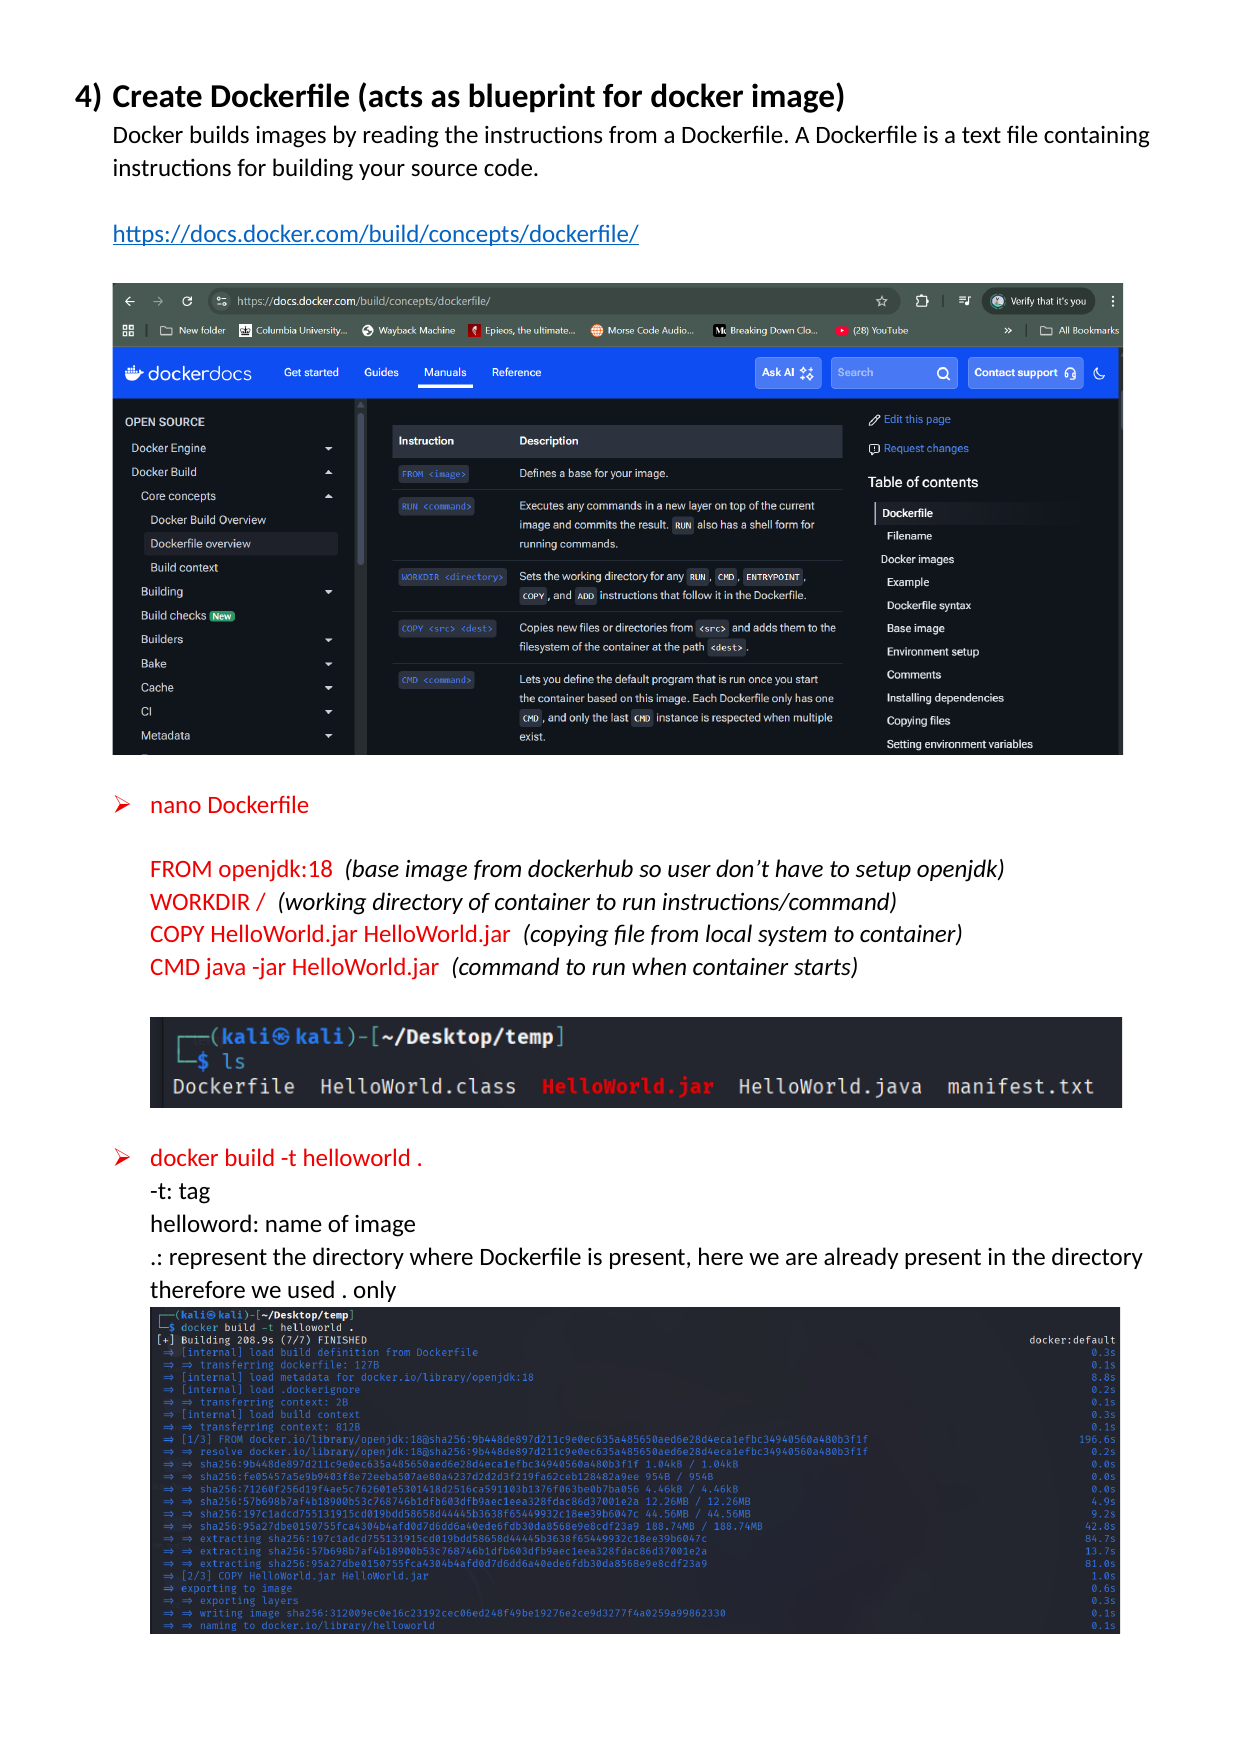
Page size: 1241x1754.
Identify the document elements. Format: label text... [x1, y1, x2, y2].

list FROM openjdk:18 (base image from dockerhub so user don’t have to setup openjdk) [150, 853, 1165, 883]
list COPY HelloWorld.jar HelloWorld.jar (copying file from local system to container) [150, 918, 1165, 949]
list docker build -t helloworld . [112, 1142, 1165, 1173]
list CMD java -jar HelloWorld.jar (command to run when container starts) [150, 951, 1165, 982]
list .: represent the directory where Dockerfile is present, here we are already present in the directory therefore we used . only [150, 1241, 1165, 1305]
list https://docs.docker.com/build/concepts/dockerfile/ [112, 218, 1165, 248]
list nano Dockerfile [112, 789, 1165, 820]
picture [150, 1307, 1121, 1634]
list Docker builds images by reading the instructions from a Dockerfile. A Dockerfile is a text file containing instructions for building your source code. [112, 119, 1165, 182]
list WORKDIR / (working directory of container to run instructions/command) [150, 886, 1165, 916]
picture [150, 1017, 1123, 1108]
list -t: tag [150, 1175, 1165, 1206]
picture [112, 283, 1124, 755]
list helloword: name of image [150, 1208, 1165, 1239]
list Create Dockerfile (acts as blueprint for docker image) [75, 75, 1165, 116]
